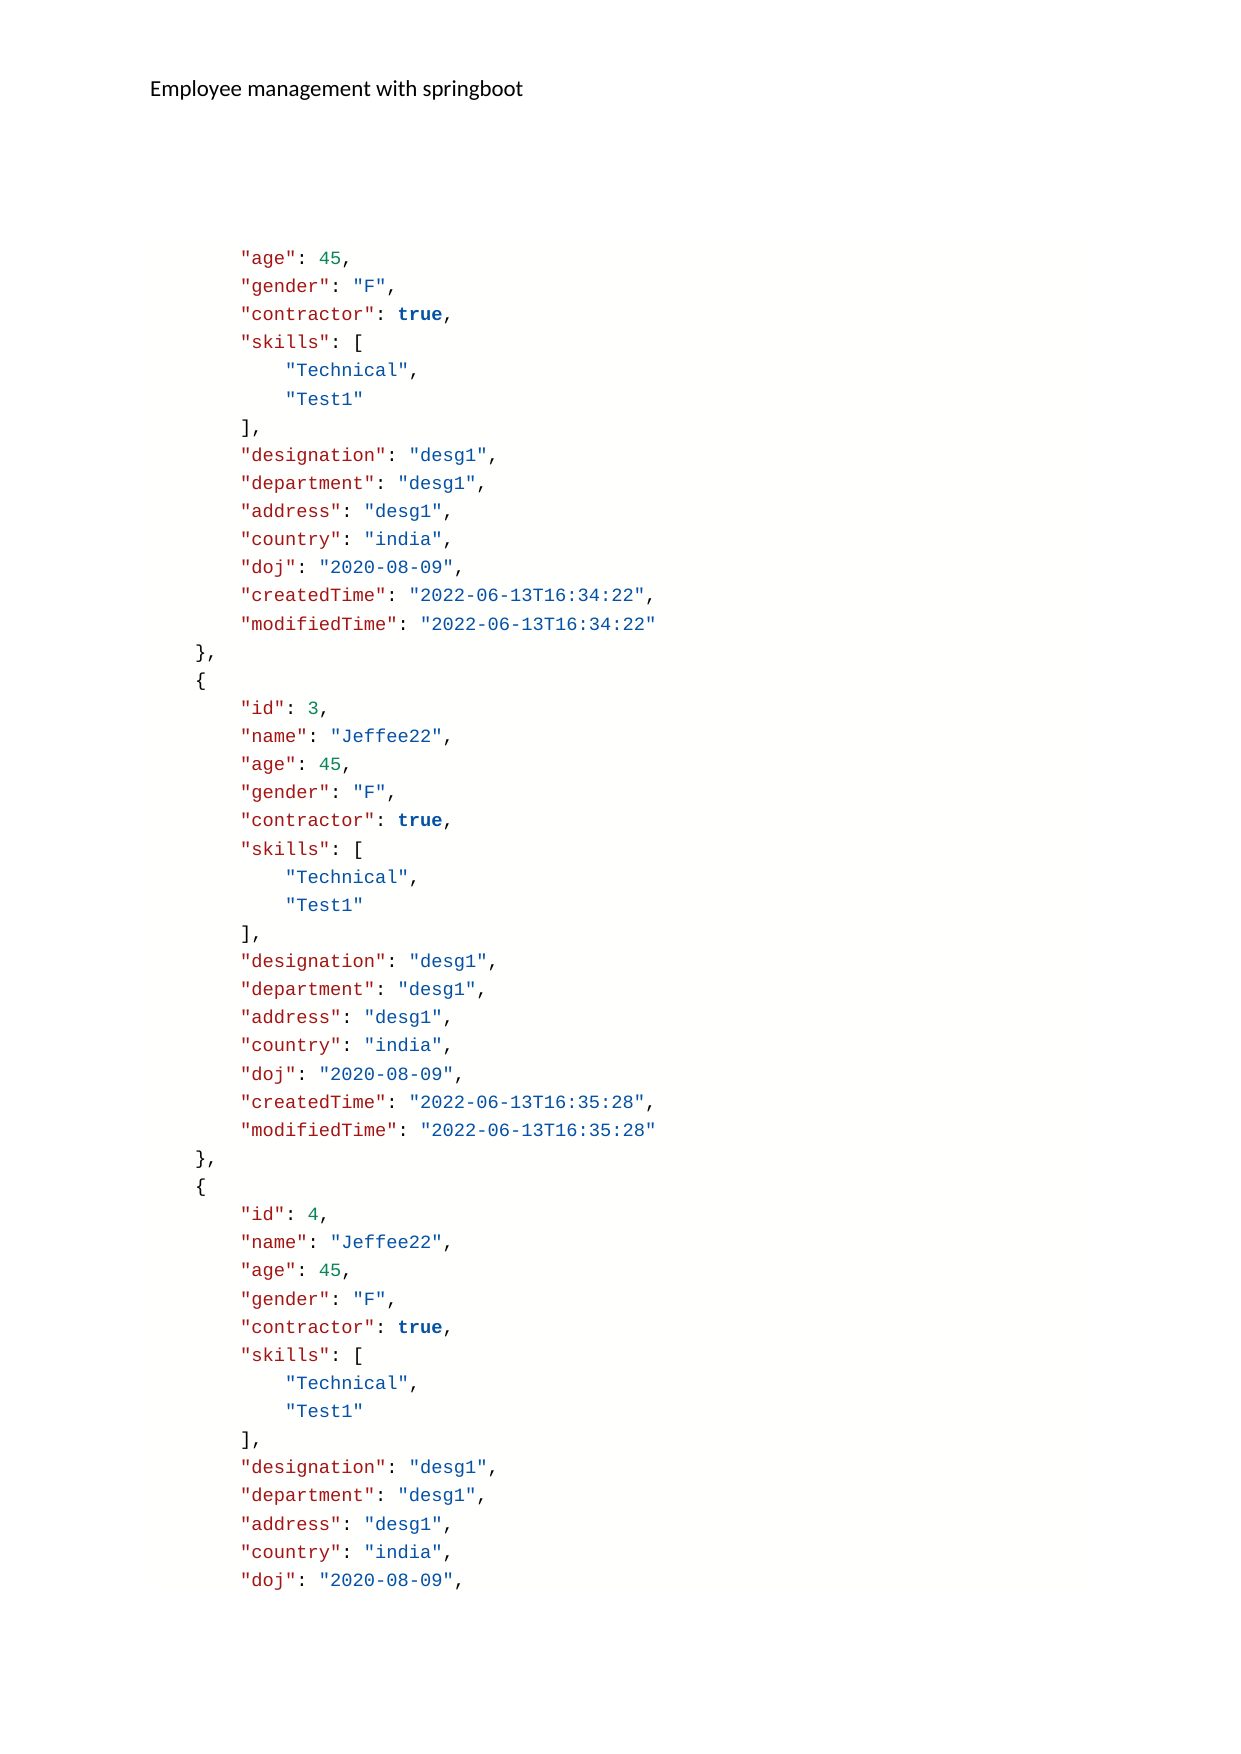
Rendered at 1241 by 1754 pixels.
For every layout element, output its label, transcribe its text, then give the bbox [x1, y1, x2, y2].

text "doj": "2020-08-09", [150, 1057, 1090, 1086]
text "department": "desg1", [150, 1479, 1090, 1507]
text }, [150, 636, 1090, 664]
text "doj": "2020-08-09", [150, 551, 1090, 579]
text ], [150, 411, 1090, 439]
text "Technical", [150, 861, 1090, 889]
text "gender": "F", [150, 776, 1090, 804]
text "id": 3, [150, 692, 1090, 720]
text "gender": "F", [150, 270, 1090, 298]
text "Test1" [150, 382, 1090, 411]
text "age": 45, [150, 242, 1090, 270]
text "age": 45, [150, 1254, 1090, 1282]
text "address": "desg1", [150, 1001, 1090, 1029]
text "designation": "desg1", [150, 945, 1090, 973]
text "country": "india", [150, 1029, 1090, 1057]
text ], [150, 917, 1090, 945]
text "skills": [ [150, 832, 1090, 861]
text "contractor": true, [150, 1311, 1090, 1339]
text "contractor": true, [150, 298, 1090, 326]
text "Technical", [150, 354, 1090, 382]
text "createdTime": "2022-06-13T16:34:22", [150, 579, 1090, 607]
text "skills": [ [150, 326, 1090, 354]
text }, [150, 1142, 1090, 1170]
text "department": "desg1", [150, 973, 1090, 1001]
text "createdTime": "2022-06-13T16:35:28", [150, 1086, 1090, 1114]
text "contractor": true, [150, 804, 1090, 832]
text "country": "india", [150, 1536, 1090, 1564]
text "designation": "desg1", [150, 439, 1090, 467]
text { [150, 664, 1090, 692]
text "Test1" [150, 1395, 1090, 1423]
text ], [150, 1423, 1090, 1451]
text "country": "india", [150, 523, 1090, 551]
text "address": "desg1", [150, 1507, 1090, 1536]
text "name": "Jeffee22", [150, 720, 1090, 748]
text "department": "desg1", [150, 467, 1090, 495]
text "id": 4, [150, 1198, 1090, 1226]
text "modifiedTime": "2022-06-13T16:35:28" [150, 1114, 1090, 1142]
text "gender": "F", [150, 1282, 1090, 1311]
text "modifiedTime": "2022-06-13T16:34:22" [150, 607, 1090, 636]
text "age": 45, [150, 748, 1090, 776]
text "skills": [ [150, 1339, 1090, 1367]
text "Test1" [150, 889, 1090, 917]
text "Technical", [150, 1367, 1090, 1395]
text "address": "desg1", [150, 495, 1090, 523]
text { [150, 1170, 1090, 1198]
text "doj": "2020-08-09", [150, 1564, 1090, 1592]
text "designation": "desg1", [150, 1451, 1090, 1479]
text "name": "Jeffee22", [150, 1226, 1090, 1254]
